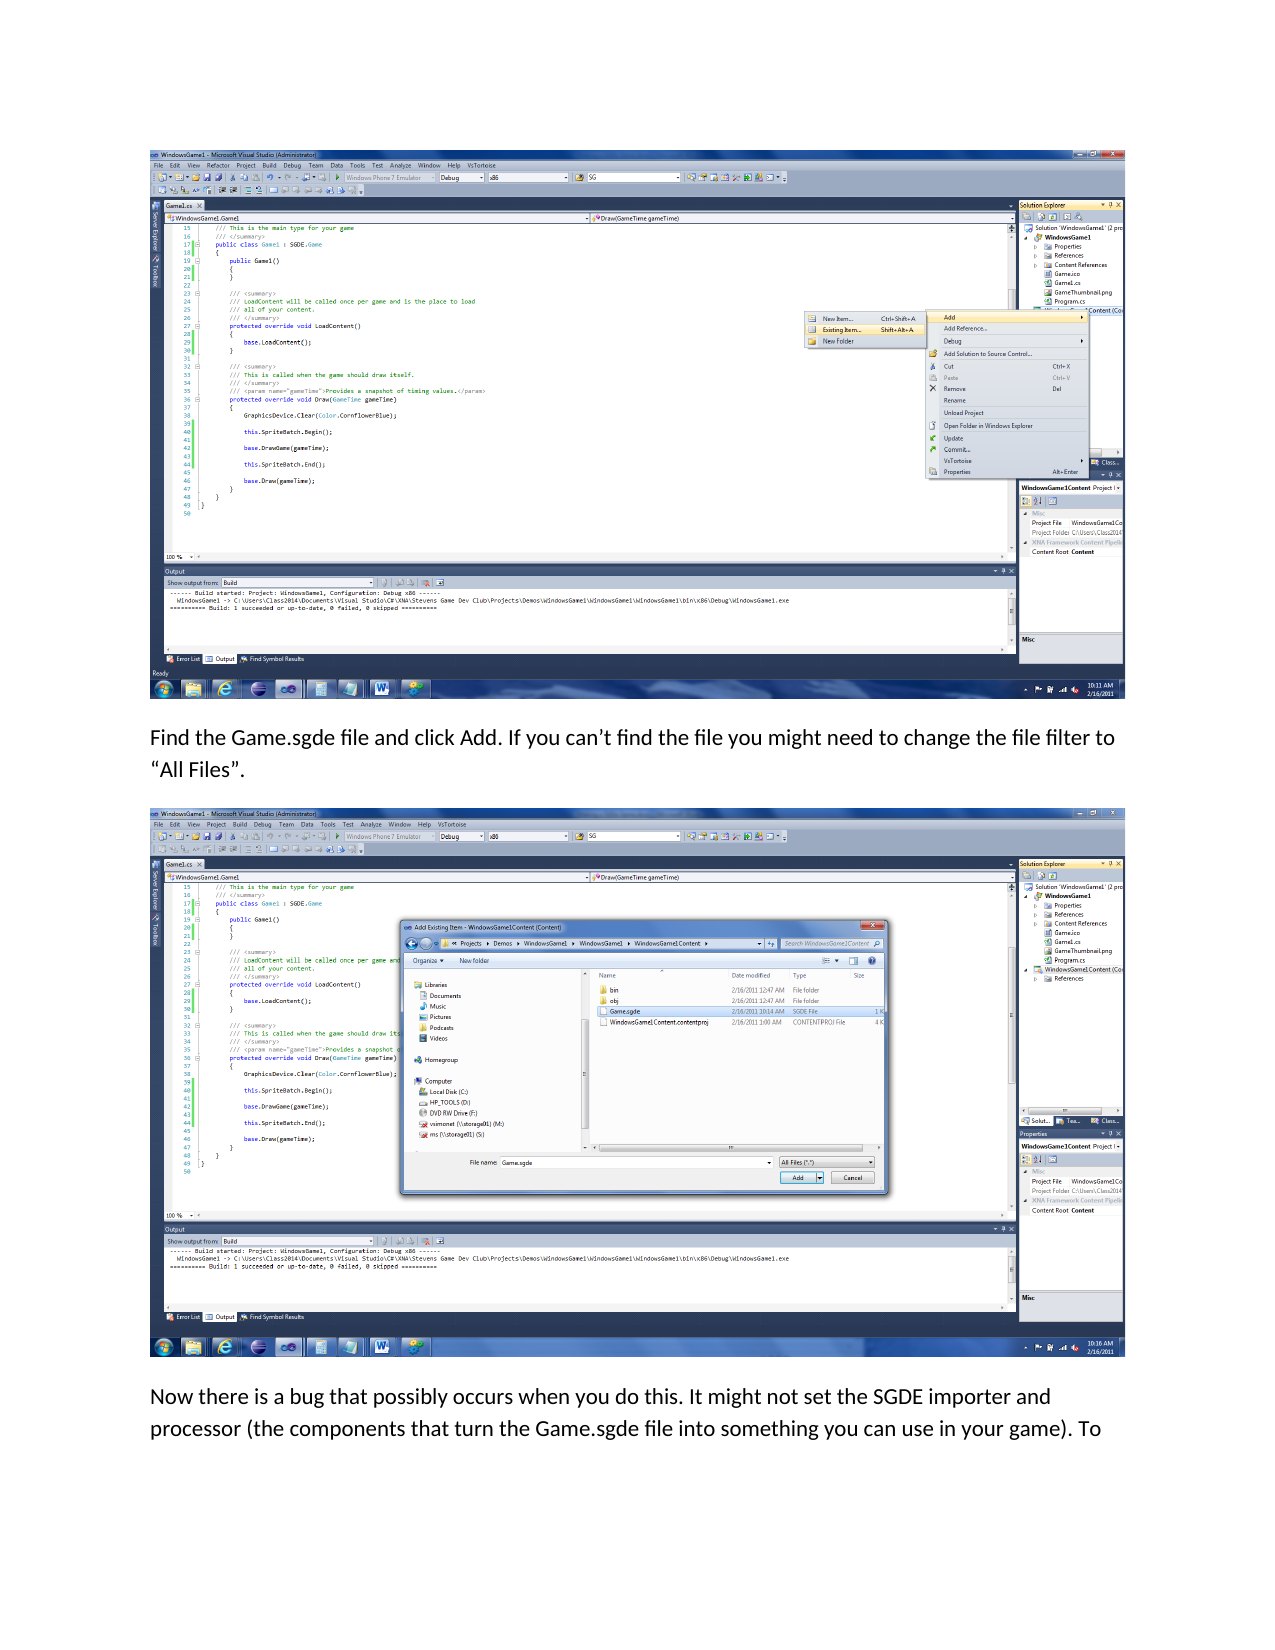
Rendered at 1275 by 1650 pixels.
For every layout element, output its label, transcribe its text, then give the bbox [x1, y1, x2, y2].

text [150, 1382, 1125, 1442]
text Find the Game.sgde file and click Add. If you can’t find the file you might need to change the file filter to “All Files”. [150, 723, 1125, 784]
picture [150, 150, 1125, 699]
picture [150, 808, 1125, 1357]
